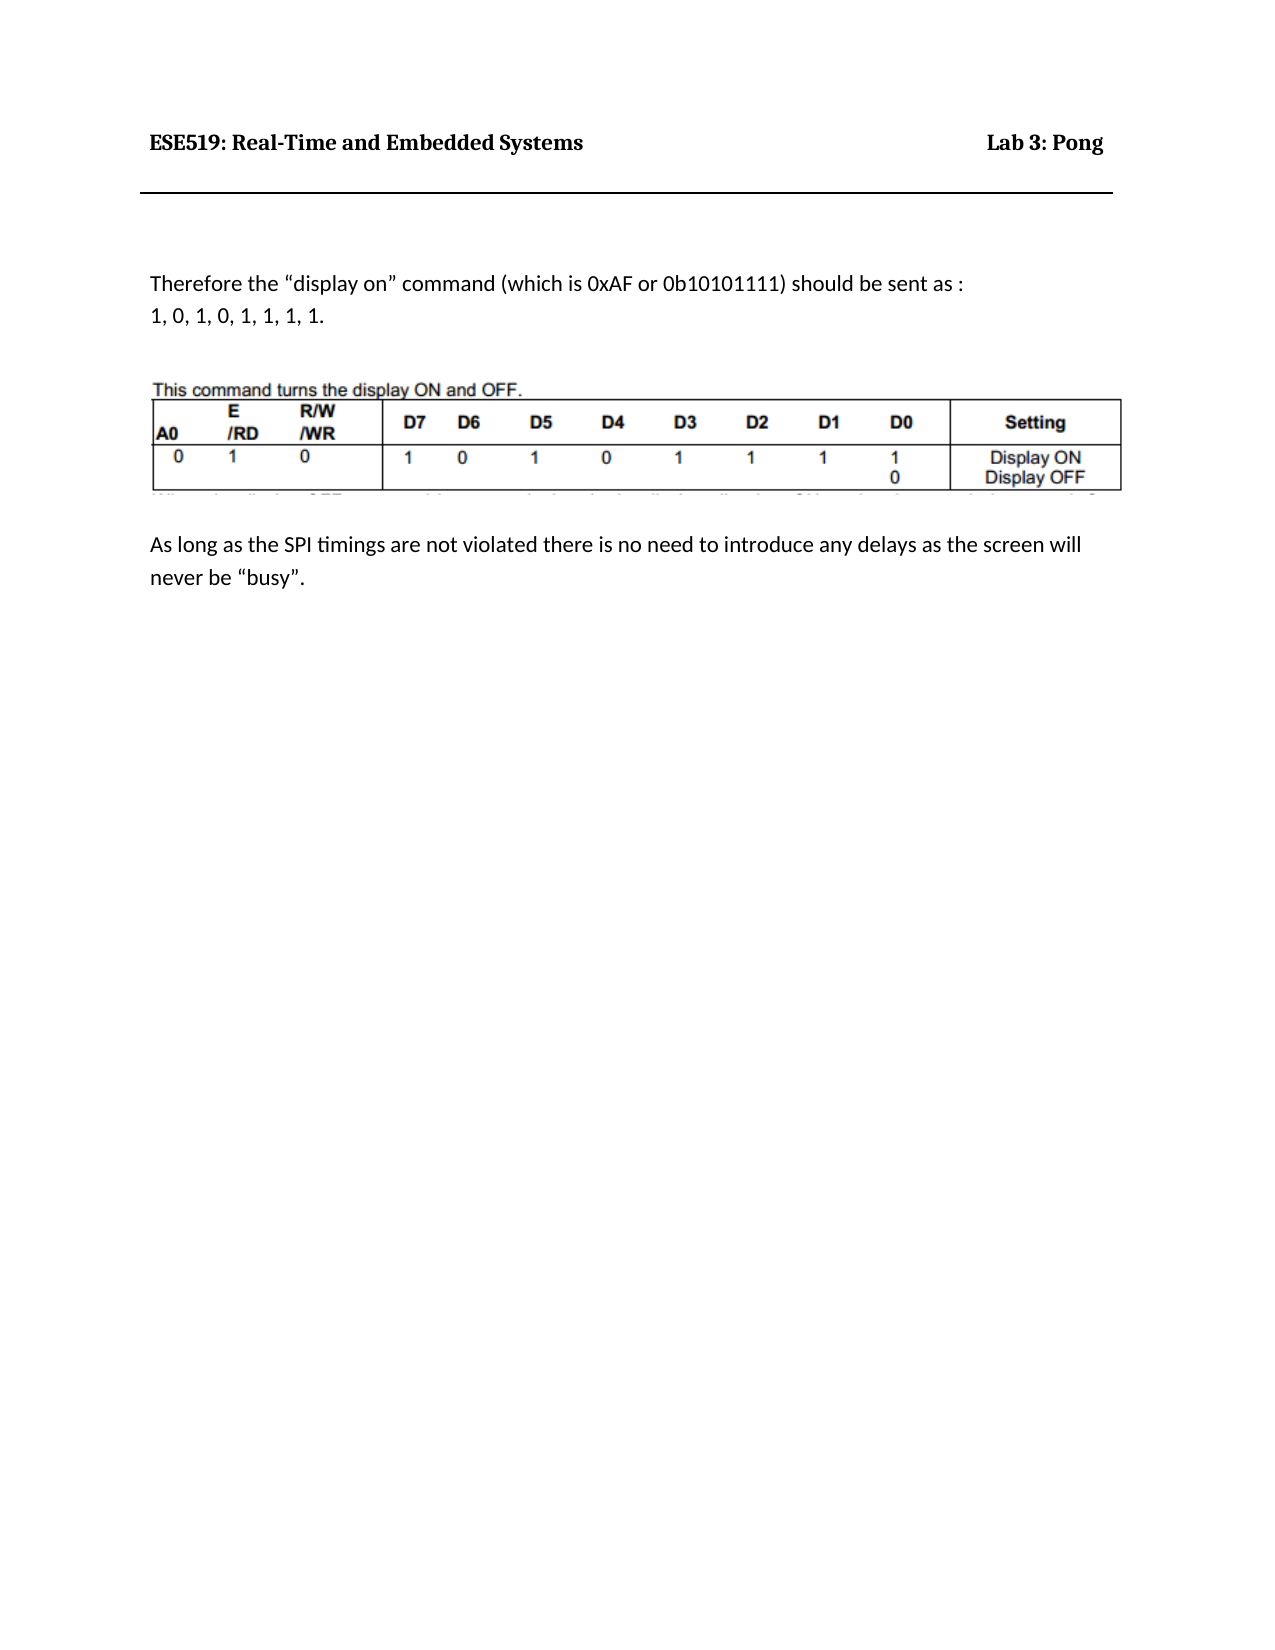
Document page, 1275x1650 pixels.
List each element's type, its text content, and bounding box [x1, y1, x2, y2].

text Therefore the “display on” command (which is 0xAF or 0b10101111) should be sent as : 1, 0, 1, 0, 1, 1, 1, 1. [150, 237, 1125, 359]
picture [150, 376, 1125, 495]
text As long as the SPI timings are not violated there is no need to introduce any delays as the screen will never be “busy”. [150, 495, 1125, 591]
